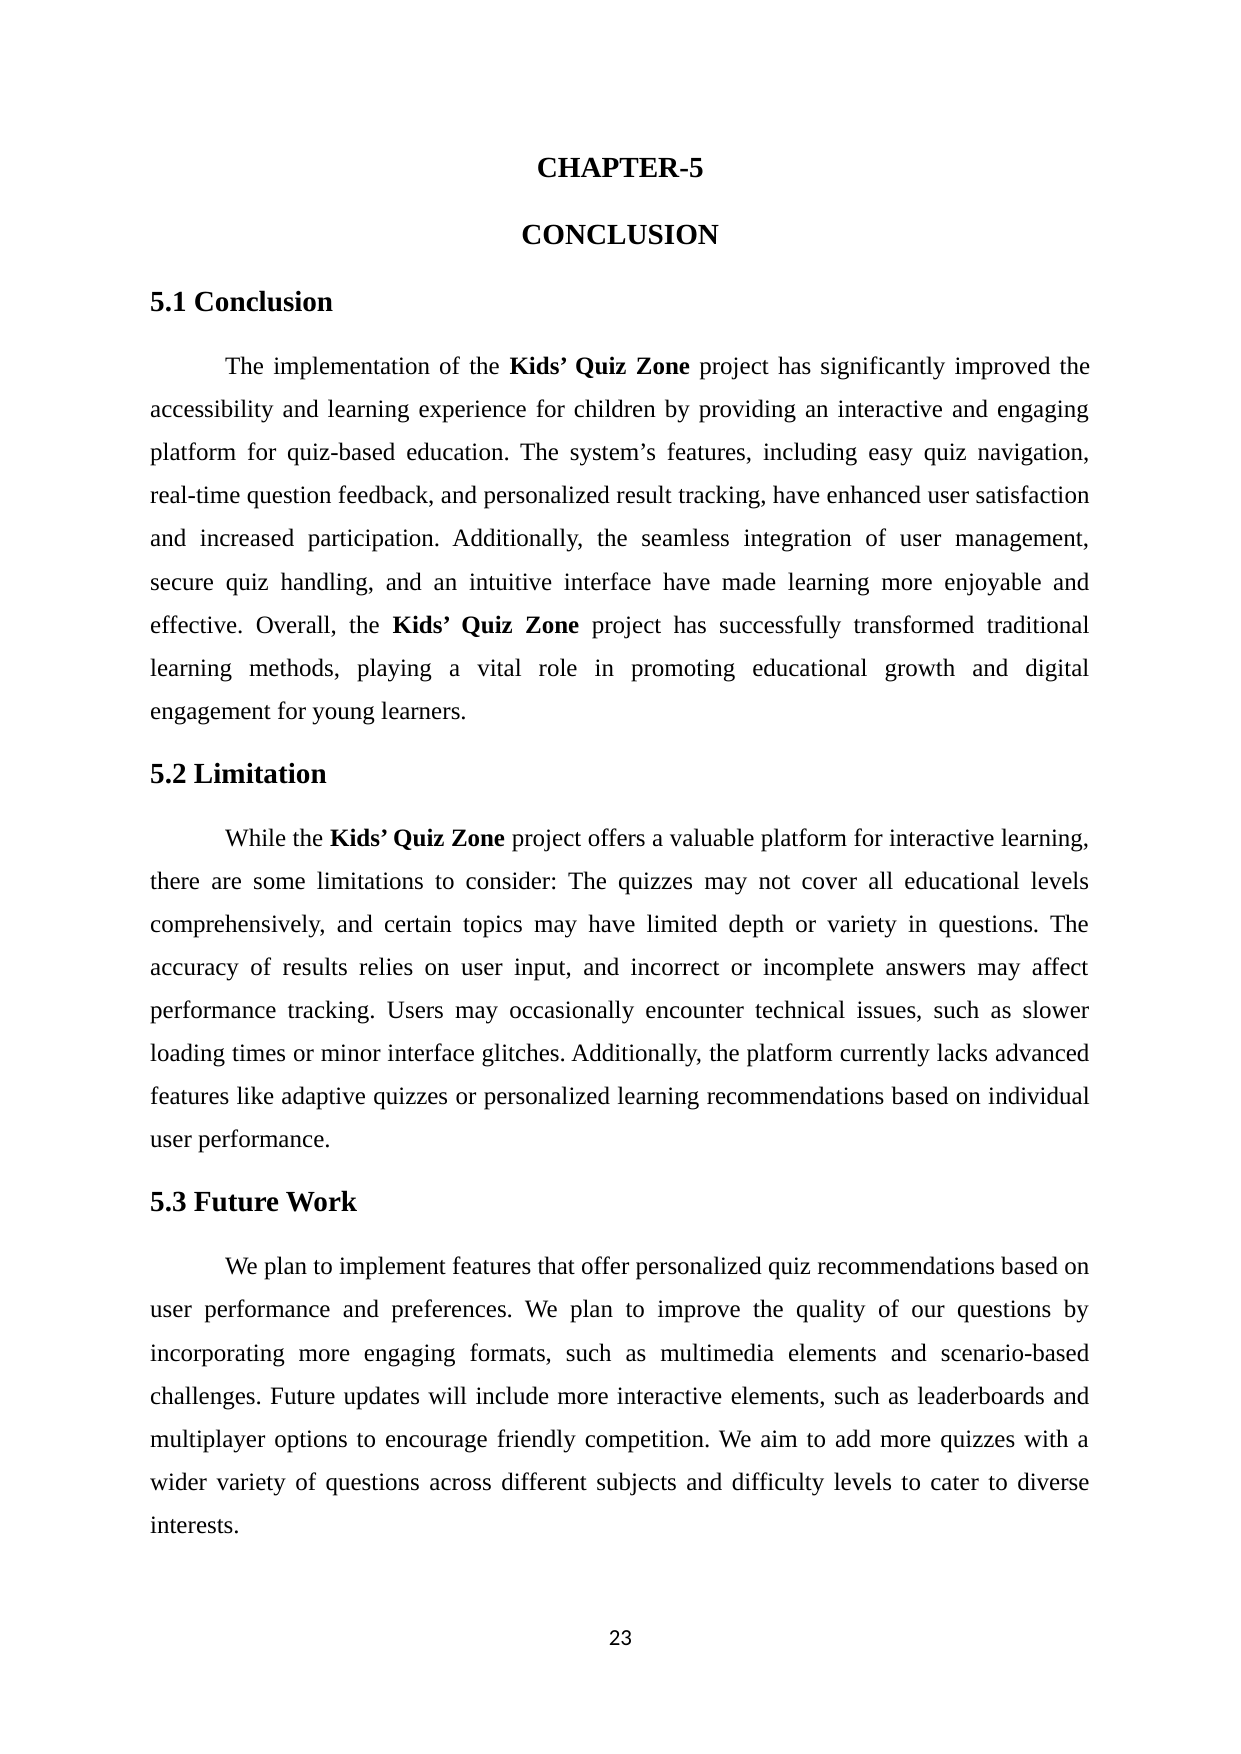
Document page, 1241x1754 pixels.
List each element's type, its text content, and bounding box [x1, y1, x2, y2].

text The implementation of the Kids’ Quiz Zone project has significantly improved the accessibility and learning experience for children by providing an interactive and engaging platform for quiz-based education. The system’s features, including easy quiz navigation, real-time question feedback, and personalized result tracking, have enhanced user satisfaction and increased participation. Additionally, the seamless integration of user management, secure quiz handling, and an intuitive interface have made learning more enjoyable and effective. Overall, the Kids’ Quiz Zone project has successfully transformed traditional learning methods, playing a vital role in promoting educational growth and digital engagement for young learners. [150, 351, 1090, 725]
text We plan to implement features that offer personalized quiz recommendations based on user performance and preferences. We plan to improve the quality of our questions by incorporating more engaging formats, such as multimedia elements and scenario-based challenges. Future updates will include more interactive elements, such as leaderboards and multiplayer options to encourage friendly competition. We aim to add more quizzes with a wider variety of questions across different subjects and difficulty levels to cater to diverse interests. [150, 1251, 1090, 1539]
text 5.2 Limitation [150, 756, 1090, 789]
text 5.3 Future Work [150, 1184, 1090, 1218]
text CHAPTER-5 [150, 150, 1090, 183]
text While the Kids’ Quiz Zone project offers a valuable platform for interactive learning, there are some limitations to consider: The quizzes may not cover all educational levels comprehensively, and certain topics may have limited depth or variety in questions. The accuracy of results relies on user input, and incorrect or incomplete answers may affect performance tracking. Users may occasionally encounter technical issues, such as slower loading times or minor interface glitches. Additionally, the platform currently lacks advanced features like adaptive quizzes or personalized learning recommendations based on individual user performance. [150, 823, 1090, 1153]
text 5.1 Conclusion [150, 284, 1090, 317]
text CONCLUSION [150, 217, 1090, 251]
